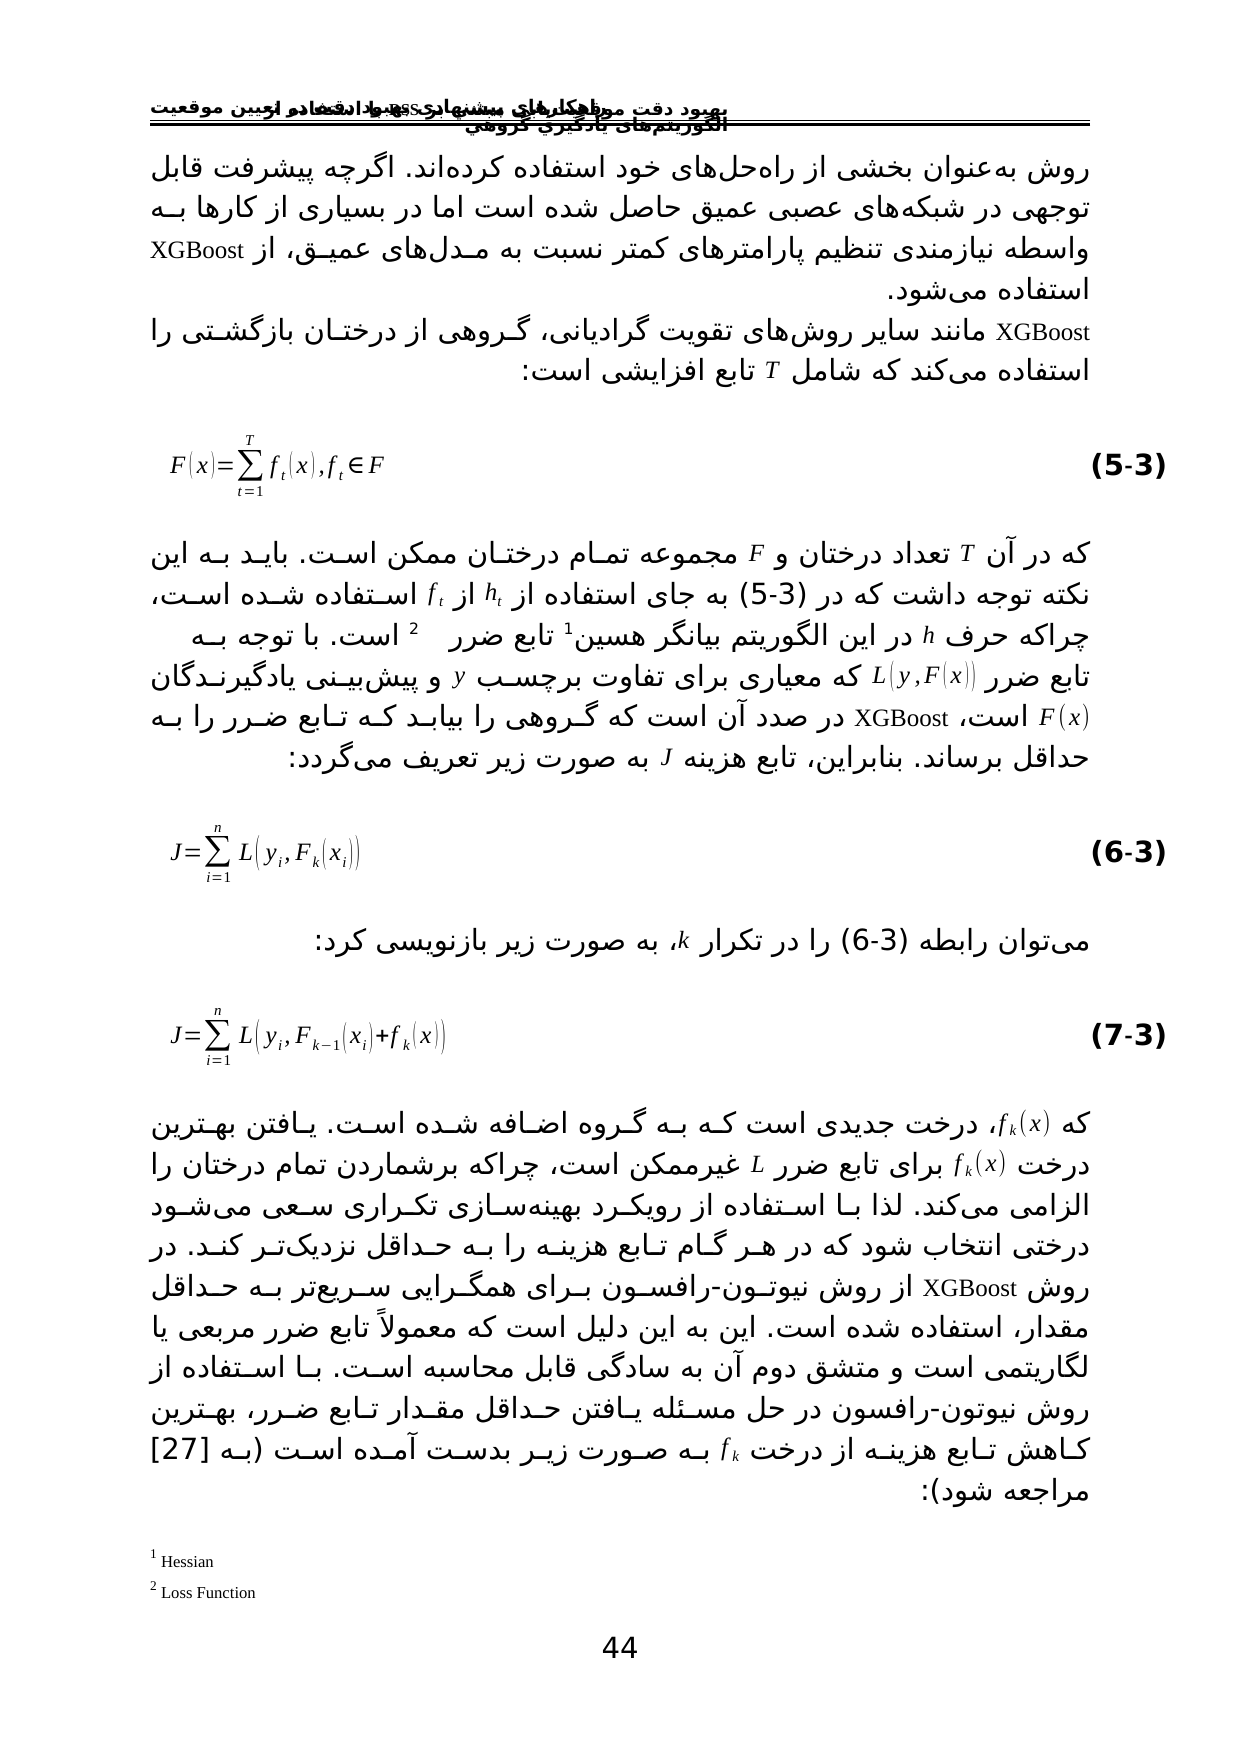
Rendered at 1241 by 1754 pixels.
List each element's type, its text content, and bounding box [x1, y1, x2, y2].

text می‌توان رابطه ‏(3˗10) را در تکرار ، به صورت زیر بازنویسی کرد: [150, 923, 1090, 957]
text که ، درخت جدیدی است که به گروه اضافه شده است. یافتن بهترین درخت برای تابع ضرر غیرممکن است، چراکه برشماردن تمام درختان را الزامی می‌کند. لذا با استفاده از رویکرد بهینه‌سازی تکراری سعی می‌شود درختی انتخاب شود که در هر گام تابع هزینه را به حداقل نزدیک‌تر کند. در روش XGBoost از روش نیوتون-رافسون برای همگرایی سریع‌تر به حداقل مقدار، استفاده شده است. این به این دلیل است که معمولاً تابع ضرر مربعی یا لگاریتمی است و متشق دوم آن به سادگی قابل محاسبه است. با استفاده از روش نیوتون-رافسون در حل مسئله یافتن حداقل مقدار تابع ضرر، بهترین کاهش تابع هزینه از درخت به صورت زیر بدست آمده است (به [27] مراجعه شود): [150, 1106, 1090, 1507]
text که در آن تعداد درختان و مجموعه تمام درختان ممکن است. باید به این نکته توجه داشت که در ‏(3˗9) به جای استفاده از از استفاده شده است، چراکه حرف در این الگوریتم بیانگر هسین تابع ضرر است. با توجه به تابع ضرر که معیاری برای تفاوت برچسب و پیش‌بینی یادگیرندگان است، XGBoost در صدد آن است که گروهی را بیابد که تابع ضرر را به حداقل برساند. بنابراین، تابع هزینه به صورت زیر تعریف می‌گردد: [150, 537, 1090, 774]
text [150, 150, 1090, 306]
text XGBoost مانند سایر روش‌های تقویت گرادیانی، گروهی از درختان بازگشتی را استفاده می‌کند که شامل تابع افزایشی است: [150, 313, 1090, 388]
